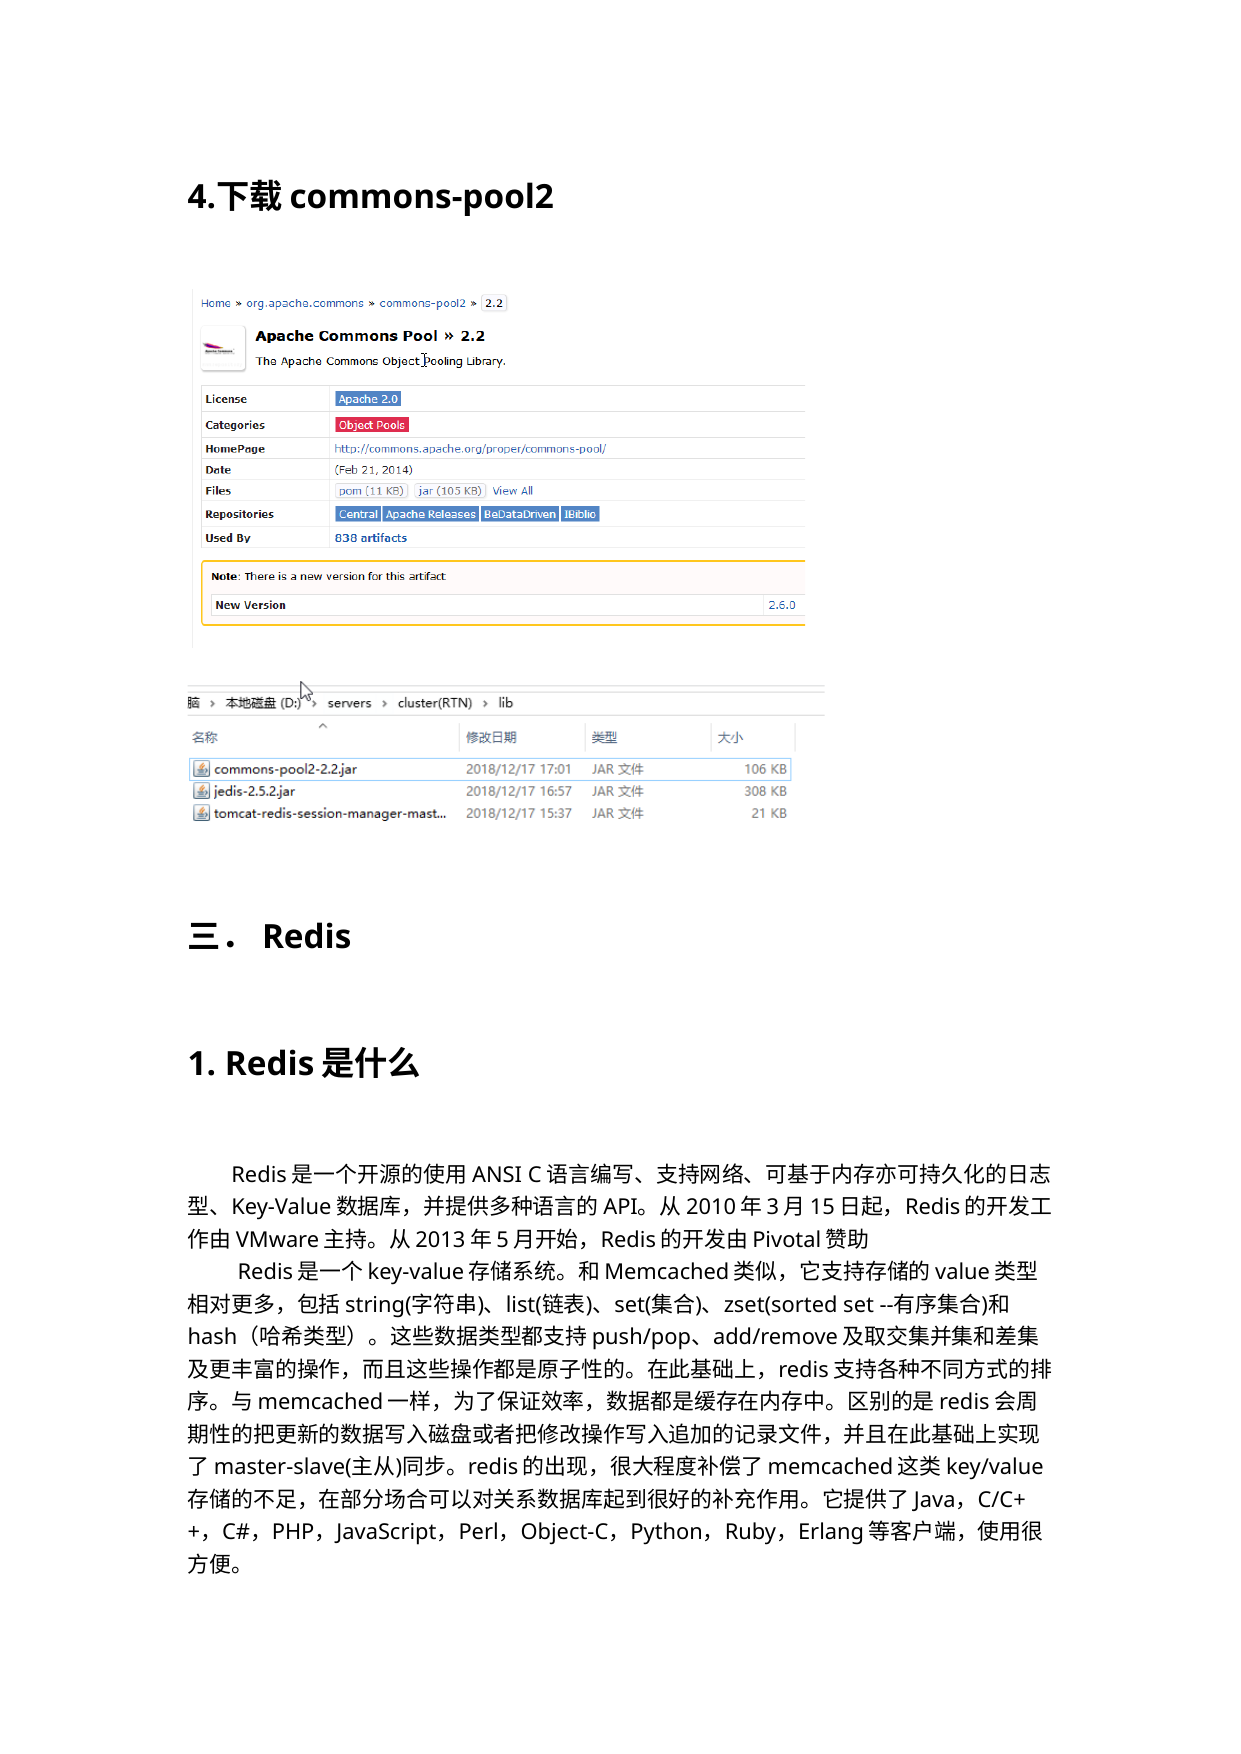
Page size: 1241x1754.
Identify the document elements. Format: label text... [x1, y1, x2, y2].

text Redis是一个开源的使用ANSI C语言编写、支持网络、可基于内存亦可持久化的日志型、Key-Value数据库，并提供多种语言的API。从2010年3月15日起，Redis的开发工作由VMware主持。从2013年5月开始，Redis的开发由Pivotal赞助 [187, 1156, 1053, 1254]
text Redis是一个key-value存储系统。和Memcached类似，它支持存储的value类型相对更多，包括string(字符串)、list(链表)、set(集合)、zset(sorted set --有序集合)和hash（哈希类型）。这些数据类型都支持push/pop、add/remove及取交集并集和差集及更丰富的操作，而且这些操作都是原子性的。在此基础上，redis支持各种不同方式的排序。与memcached一样，为了保证效率，数据都是缓存在内存中。区别的是redis会周期性的把更新的数据写入磁盘或者把修改操作写入追加的记录文件，并且在此基础上实现了master-slave(主从)同步。redis的出现，很大程度补偿了memcached这类key/value存储的不足，在部分场合可以对关系数据库起到很好的补充作用。它提供了Java，C/C++，C#，PHP，JavaScript，Perl，Object-C，Python，Ruby，Erlang等客户端，使用很方便。 [187, 1254, 1053, 1579]
subtitle 1. Redis是什么 [187, 1029, 1053, 1094]
picture [187, 679, 825, 861]
subtitle 4.下载commons-pool2 [187, 162, 1053, 227]
subtitle 三． Redis [187, 901, 1053, 966]
picture [187, 289, 805, 648]
